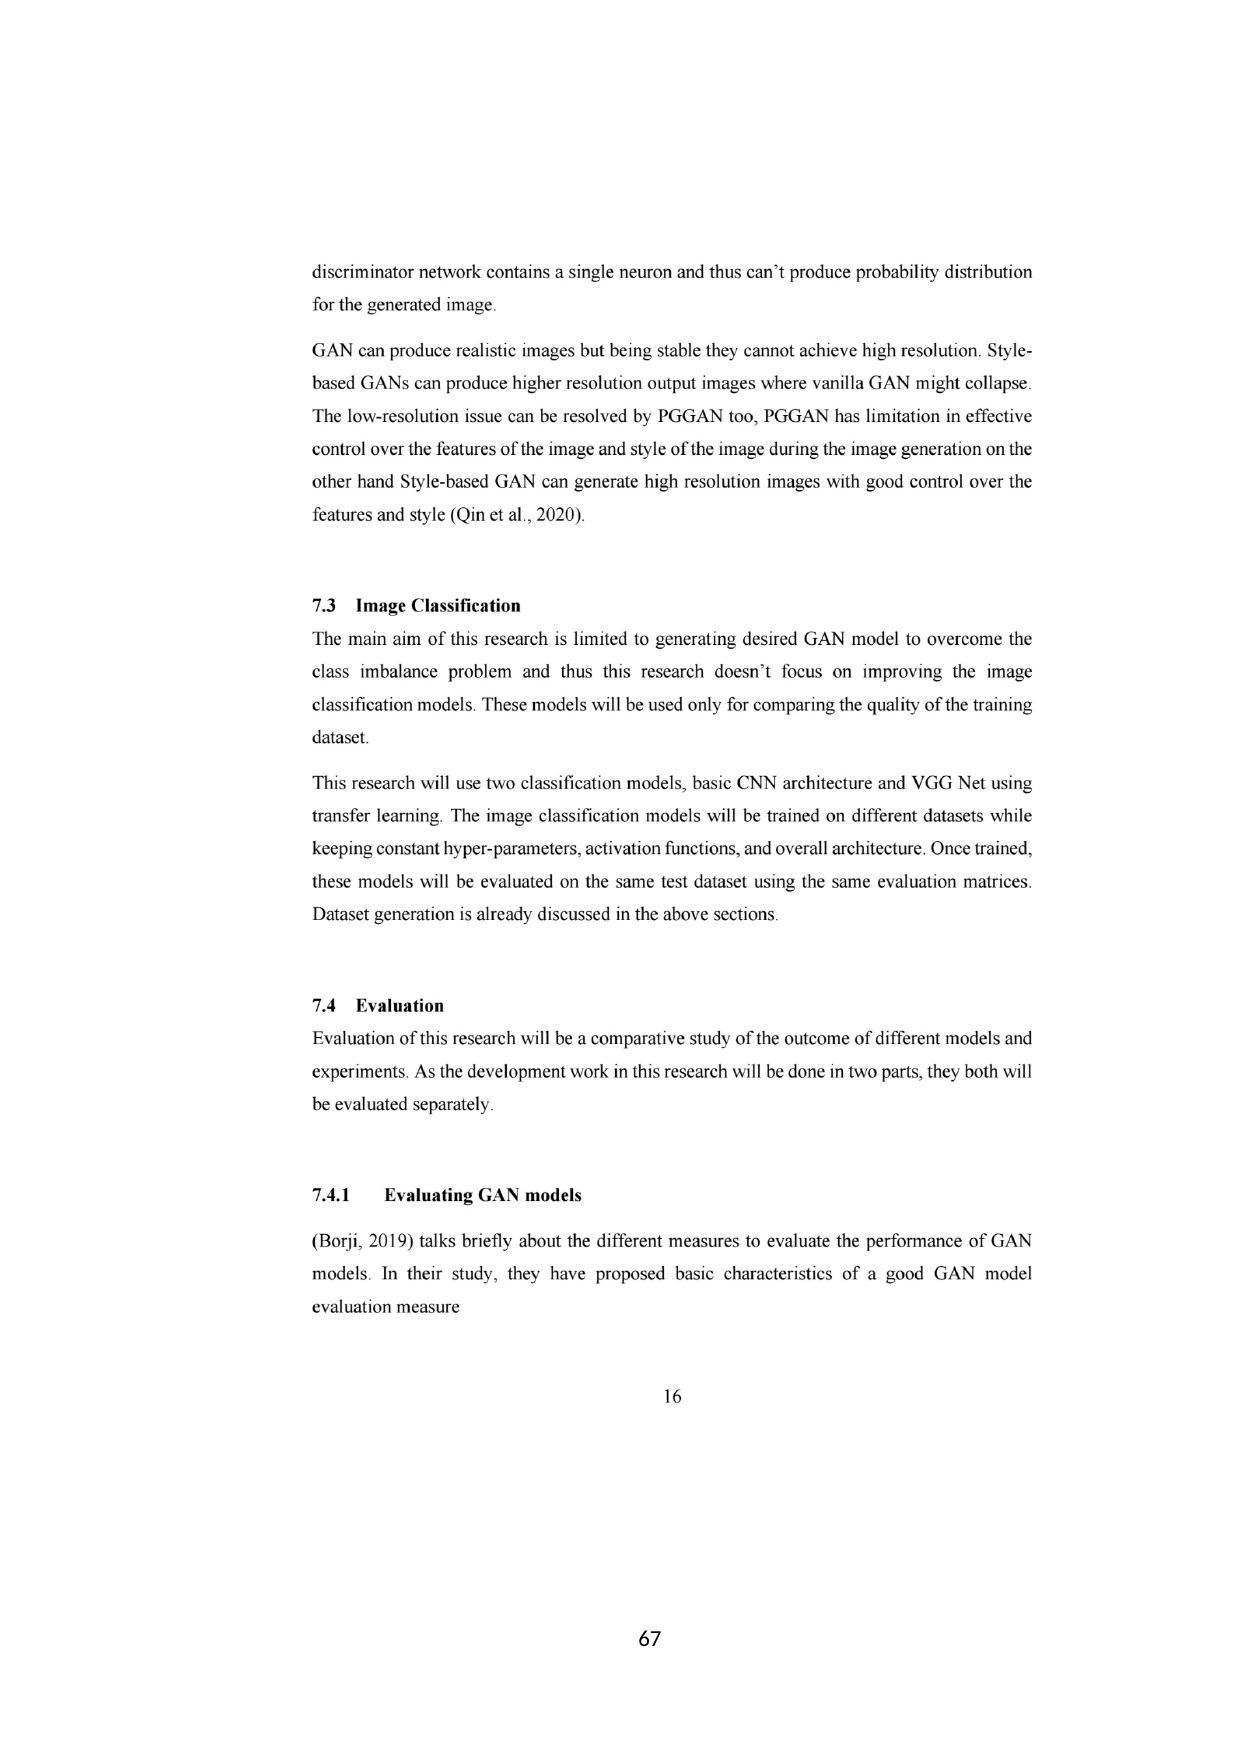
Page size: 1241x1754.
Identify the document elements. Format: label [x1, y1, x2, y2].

picture [177, 147, 1122, 1484]
